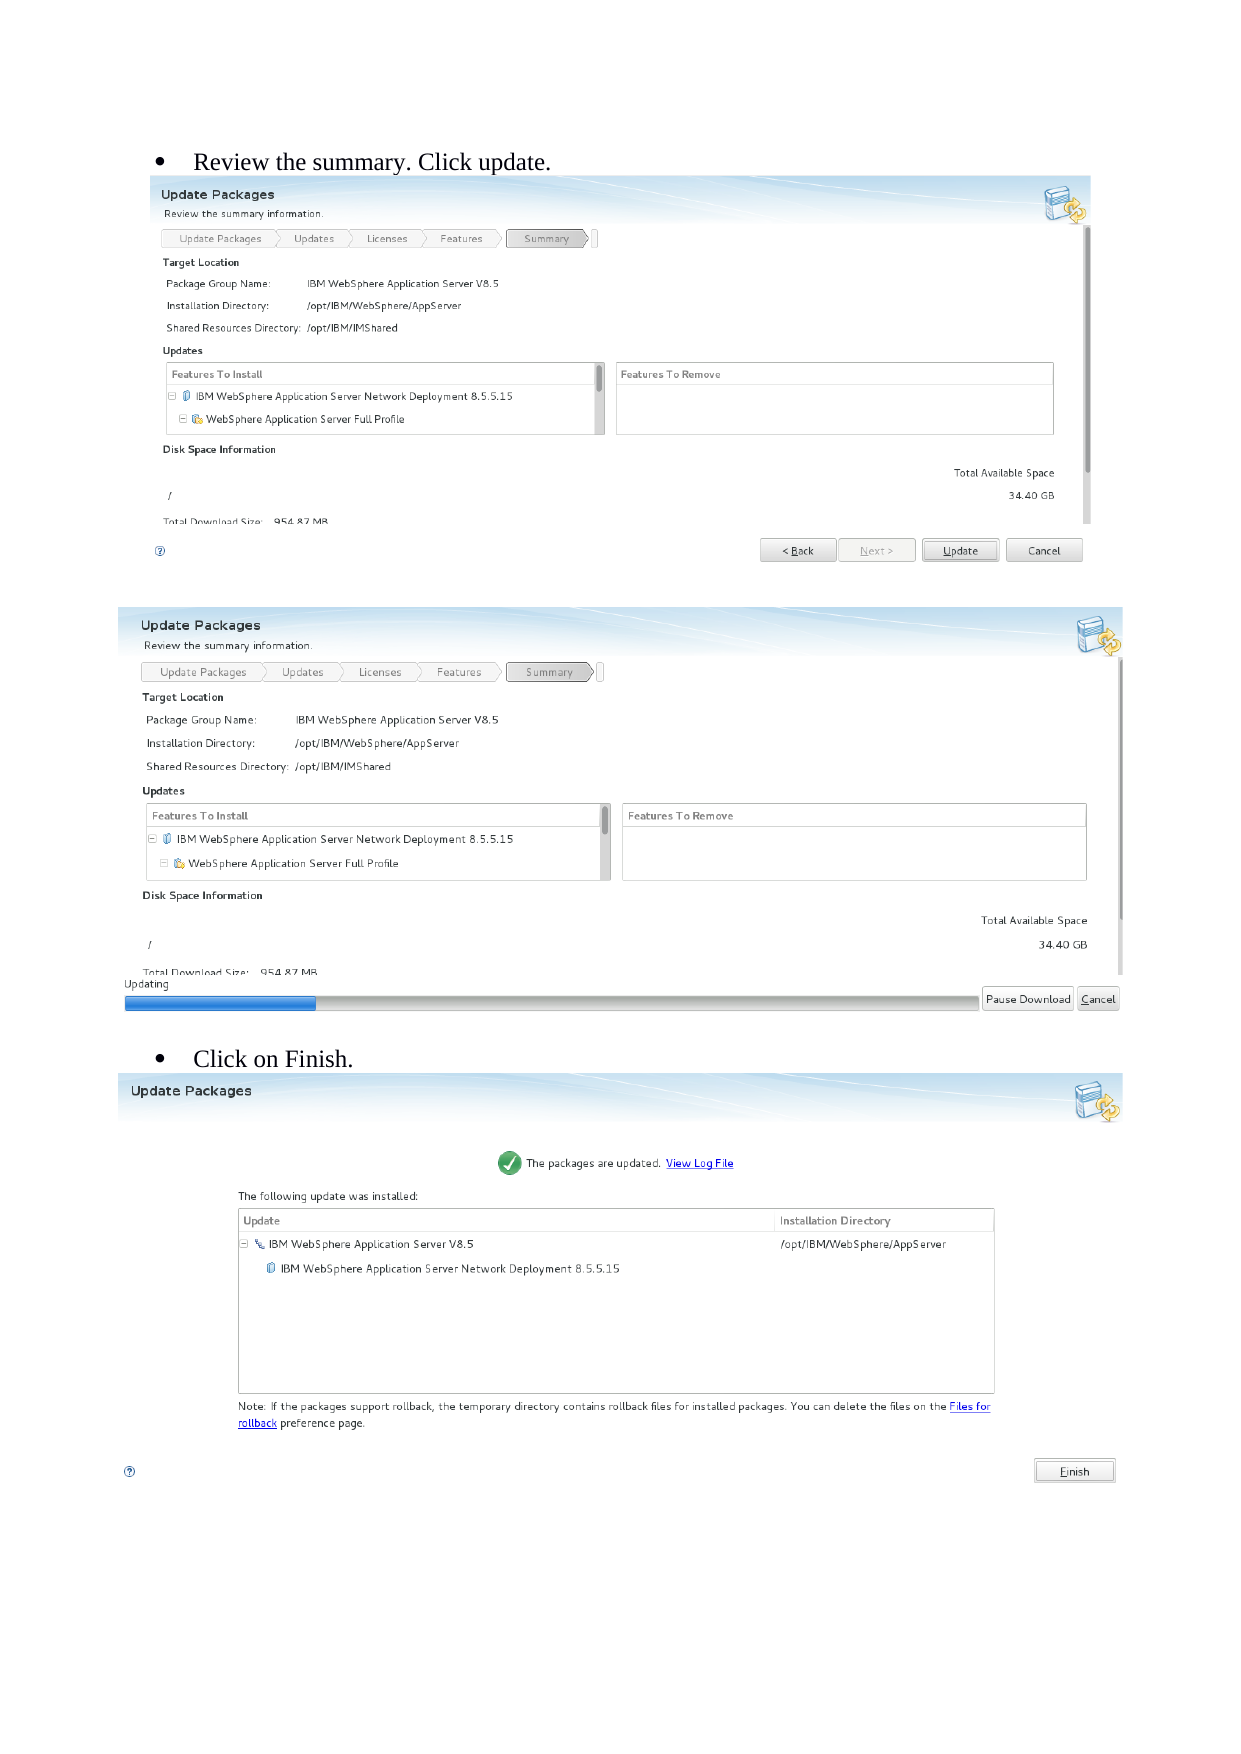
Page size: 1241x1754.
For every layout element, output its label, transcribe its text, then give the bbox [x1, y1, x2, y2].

picture [150, 175, 1091, 574]
list Click on Finish. [156, 1044, 1123, 1073]
picture [118, 1073, 1123, 1490]
picture [118, 607, 1123, 1016]
list Review the summary. Click update. [156, 147, 1123, 176]
